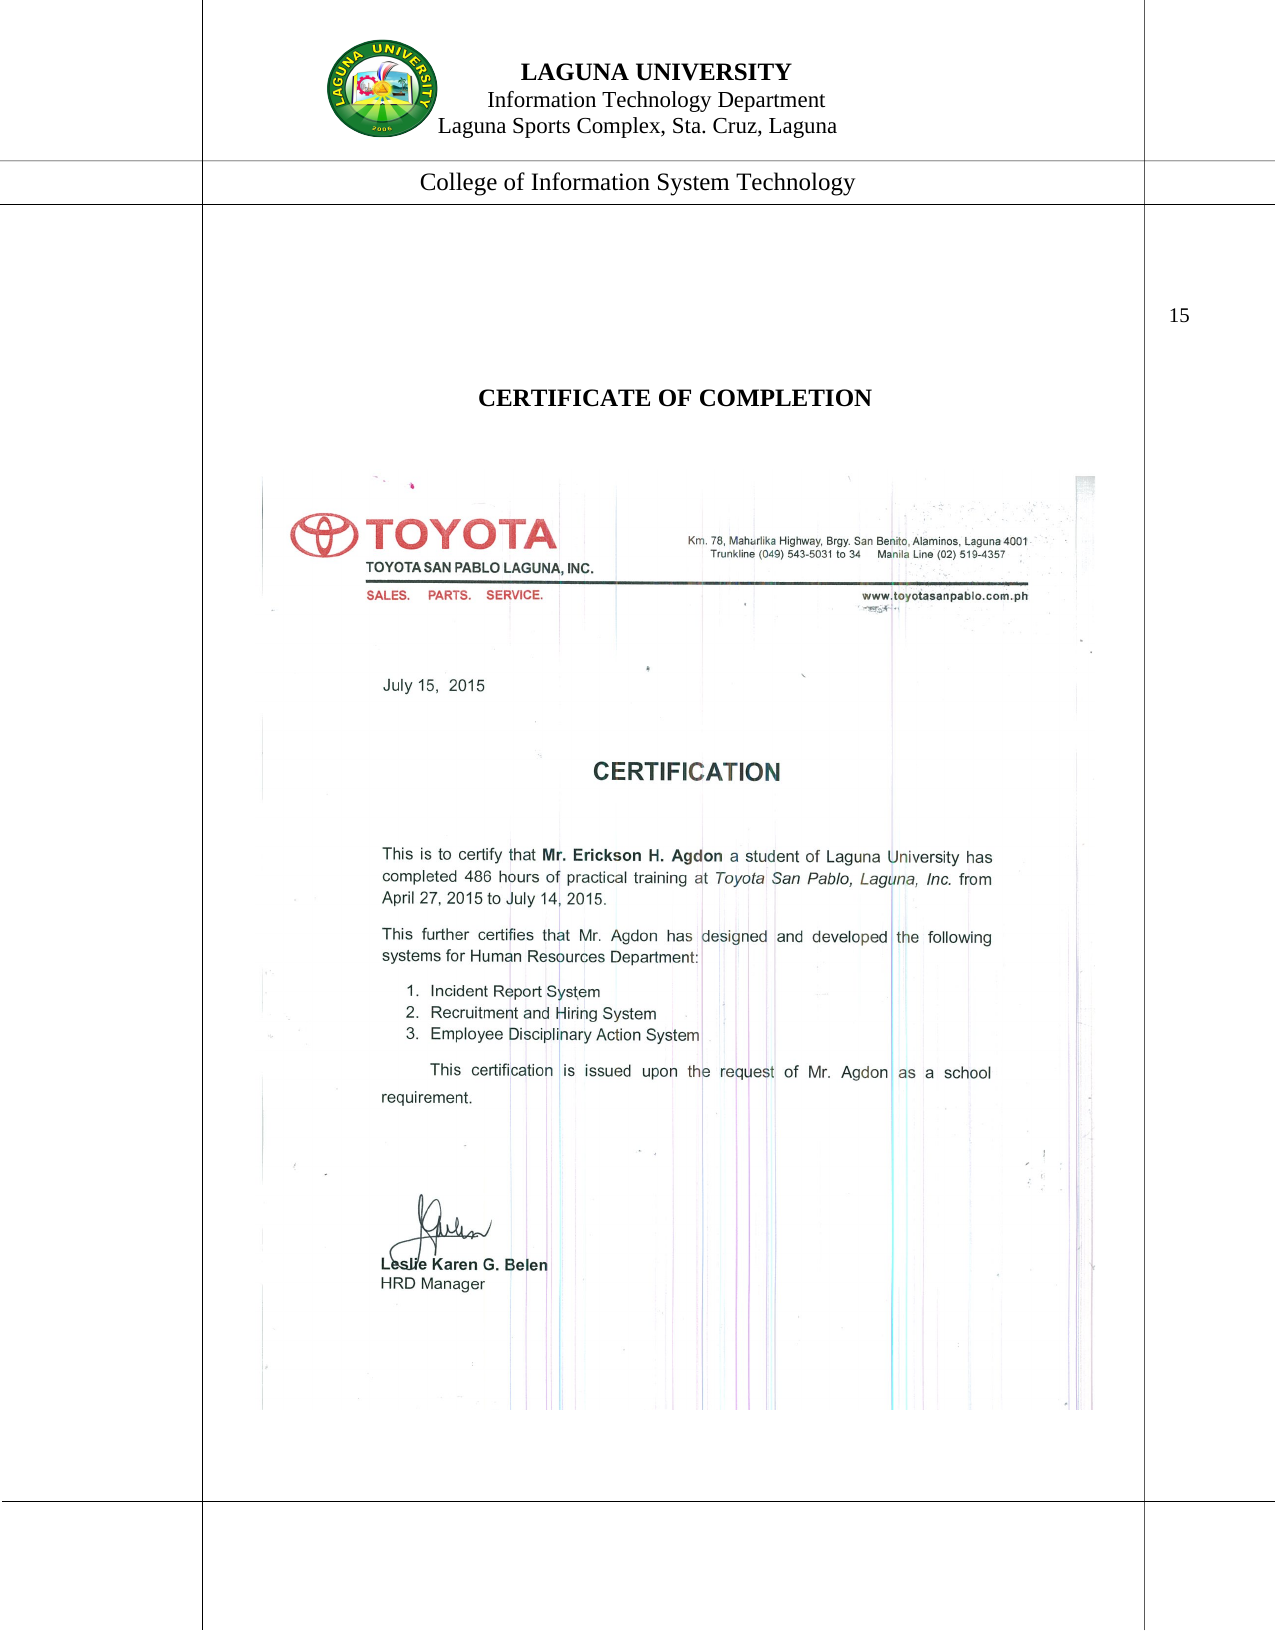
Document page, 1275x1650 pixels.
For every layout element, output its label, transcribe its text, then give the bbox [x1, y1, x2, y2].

picture [255, 469, 1096, 1410]
picture [325, 37, 441, 138]
text CERTIFICATE OF COMPLETION [225, 383, 1125, 412]
